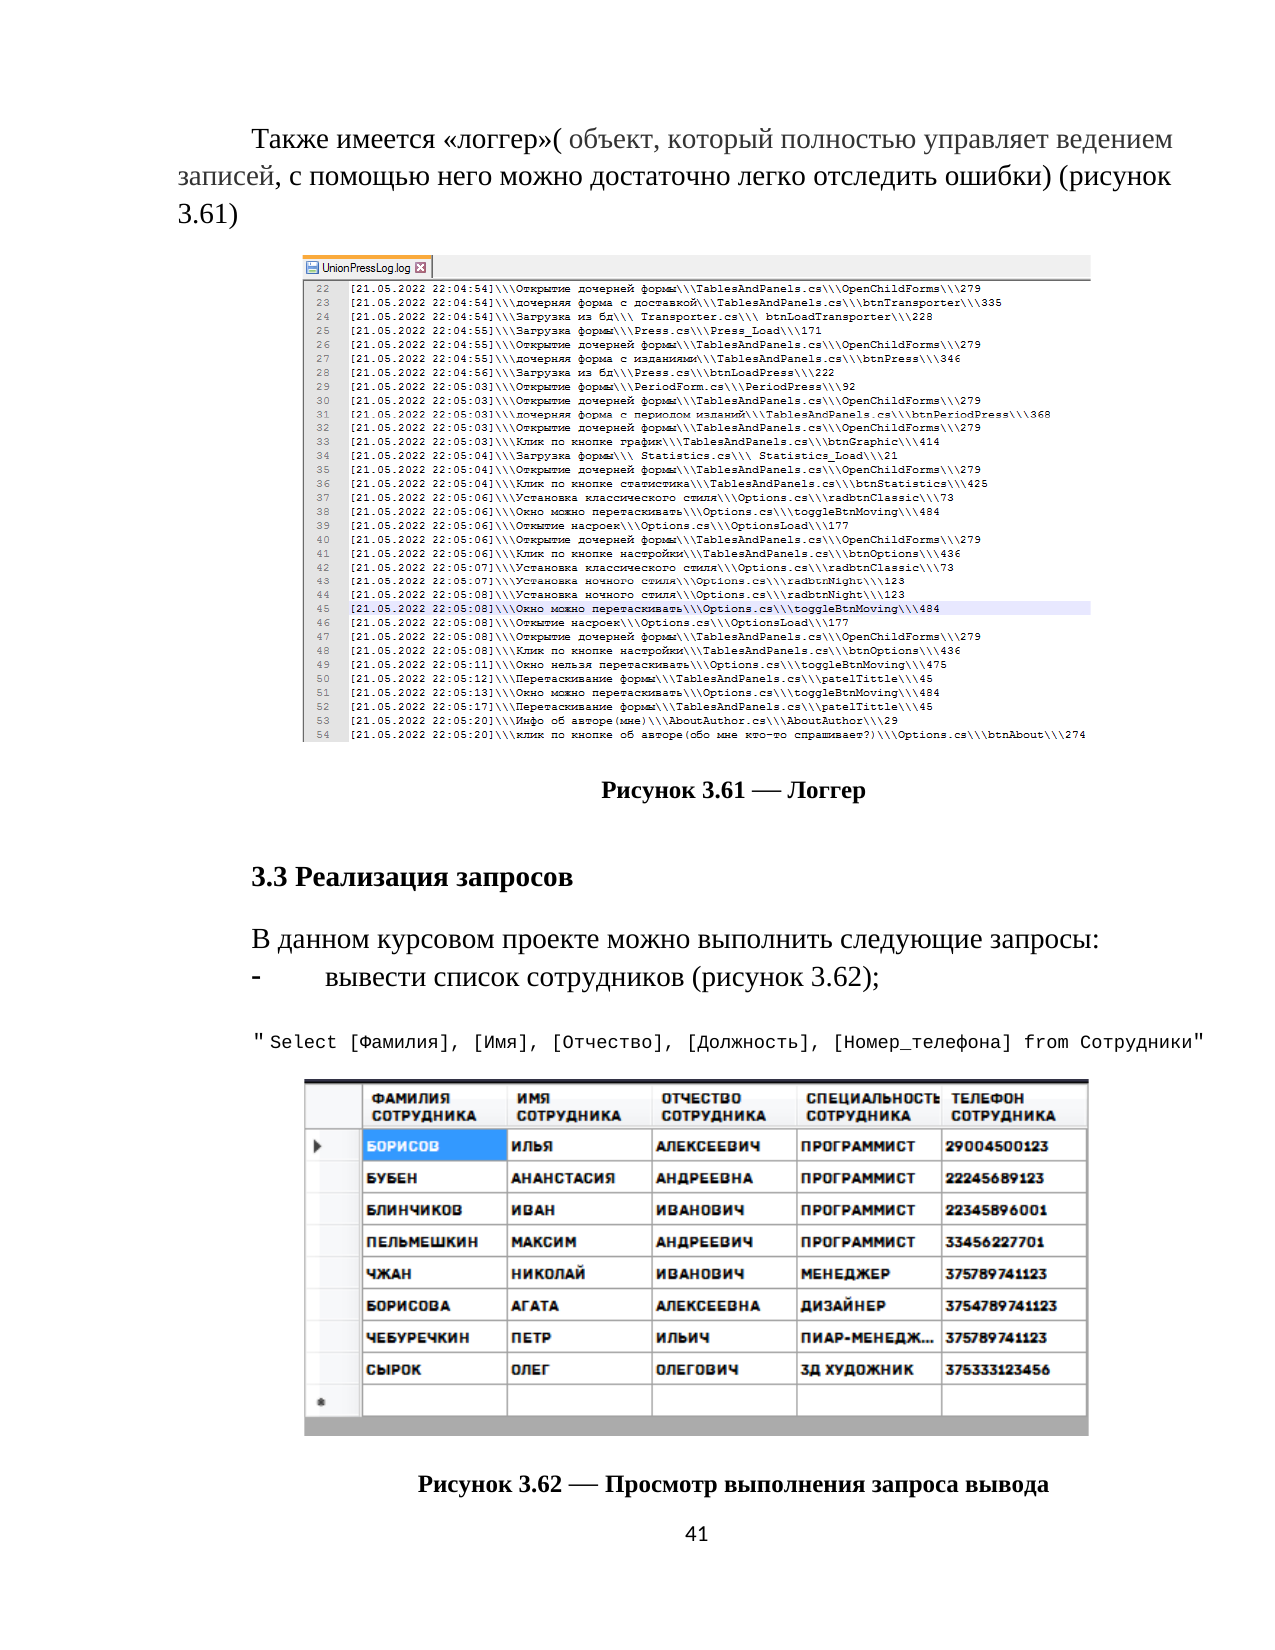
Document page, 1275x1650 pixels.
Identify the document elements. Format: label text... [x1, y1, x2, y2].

text Также имеется «логгер»( объект, который полностью управляет ведением записей, с помощью него можно достаточно легко отследить ошибки) (рисунок 3.61) [177, 118, 1216, 231]
list вывести список сотрудников (рисунок 3.62); [177, 956, 1216, 993]
text В данном курсовом проекте можно выполнить следующие запросы: [177, 918, 1216, 956]
picture [304, 1079, 1089, 1436]
text Рисунок 3.61 — Логгер [177, 768, 1216, 806]
title 3.3 Реализация запросов [177, 856, 1216, 893]
text Рисунок 3.62 — Просмотр выполнения запроса вывода [177, 1463, 1216, 1500]
picture [302, 255, 1091, 742]
list " Select [Фамилия], [Имя], [Отчество], [Должность], [Номер_телефона] from Сотрудники" [252, 1031, 1216, 1054]
